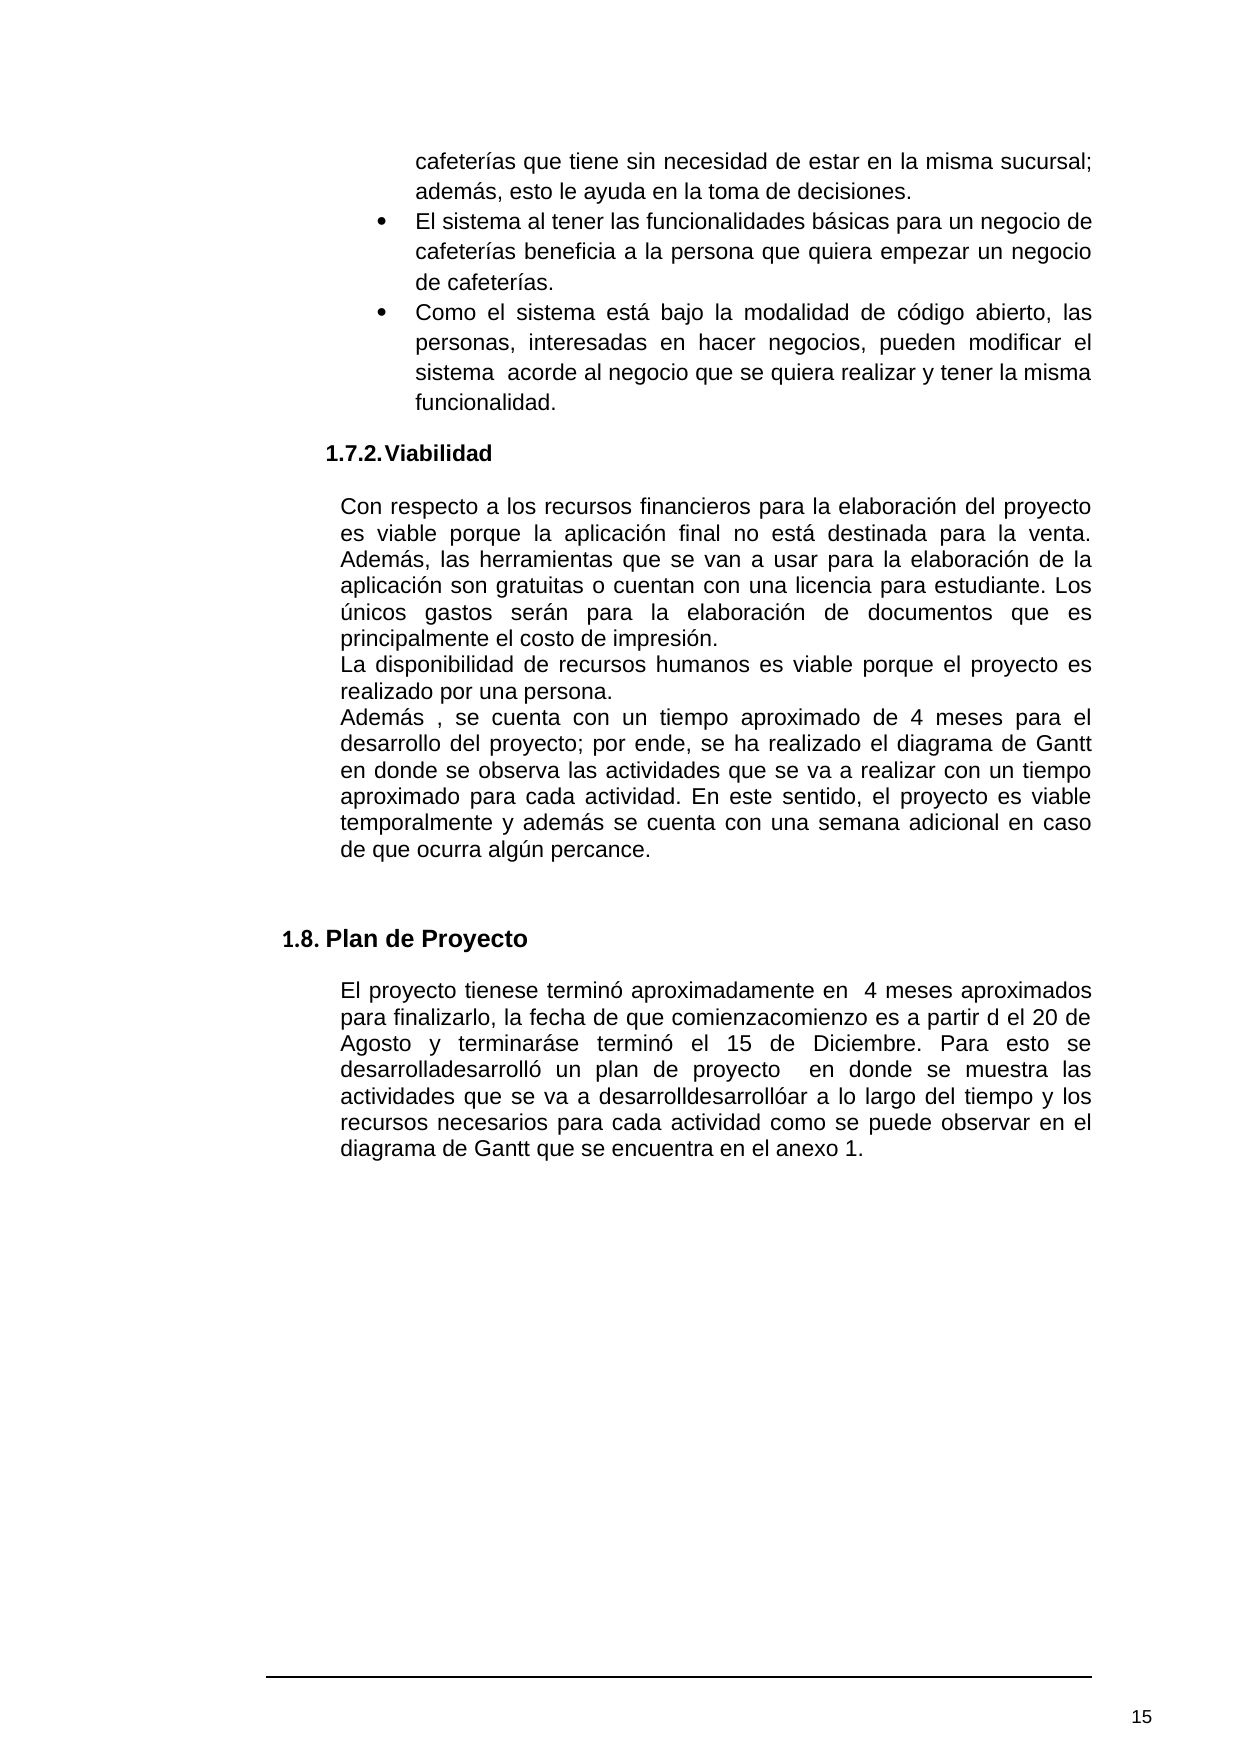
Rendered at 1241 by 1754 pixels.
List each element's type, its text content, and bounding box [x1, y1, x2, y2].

list Como el sistema está bajo la modalidad de código abierto, las personas, interesadas hacer negocios, pueden modificar el sistema acorde l negocio que se quiera realizar y tener la misma funcionalidad. [378, 299, 1092, 416]
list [378, 148, 1092, 204]
subtitle Viabilidad [325, 440, 1092, 467]
text Con respecto a los recursos financieros para la elaboración del proyecto es viable porque la aplicación final no está destinada para la venta. Además, as herramientas que se van a usar para la elaboración de la aplicación son gratuitas o cuentan con una licencia para estudiante. Los únicos gastos serán para la elaboración de documentos que es principalmente el costo d impresión. [340, 493, 1092, 651]
text La disponibilidad de recursos humanos es viable porque el proyecto es realizado por una persona. [340, 651, 1092, 704]
text , se cuenta con un tiempo aproximado de 4 meses para el desarrollo del proyecto; por ende, se ha realizado el diagrama de Gantt en donde se observa las actividades que se va a realizar con un tiempo aproximado para cada actividad. En este sentido, el proyecto es viable temporalmente y además se cuenta con una semana adicional en caso de que ocurra algún percance. [340, 704, 1092, 862]
